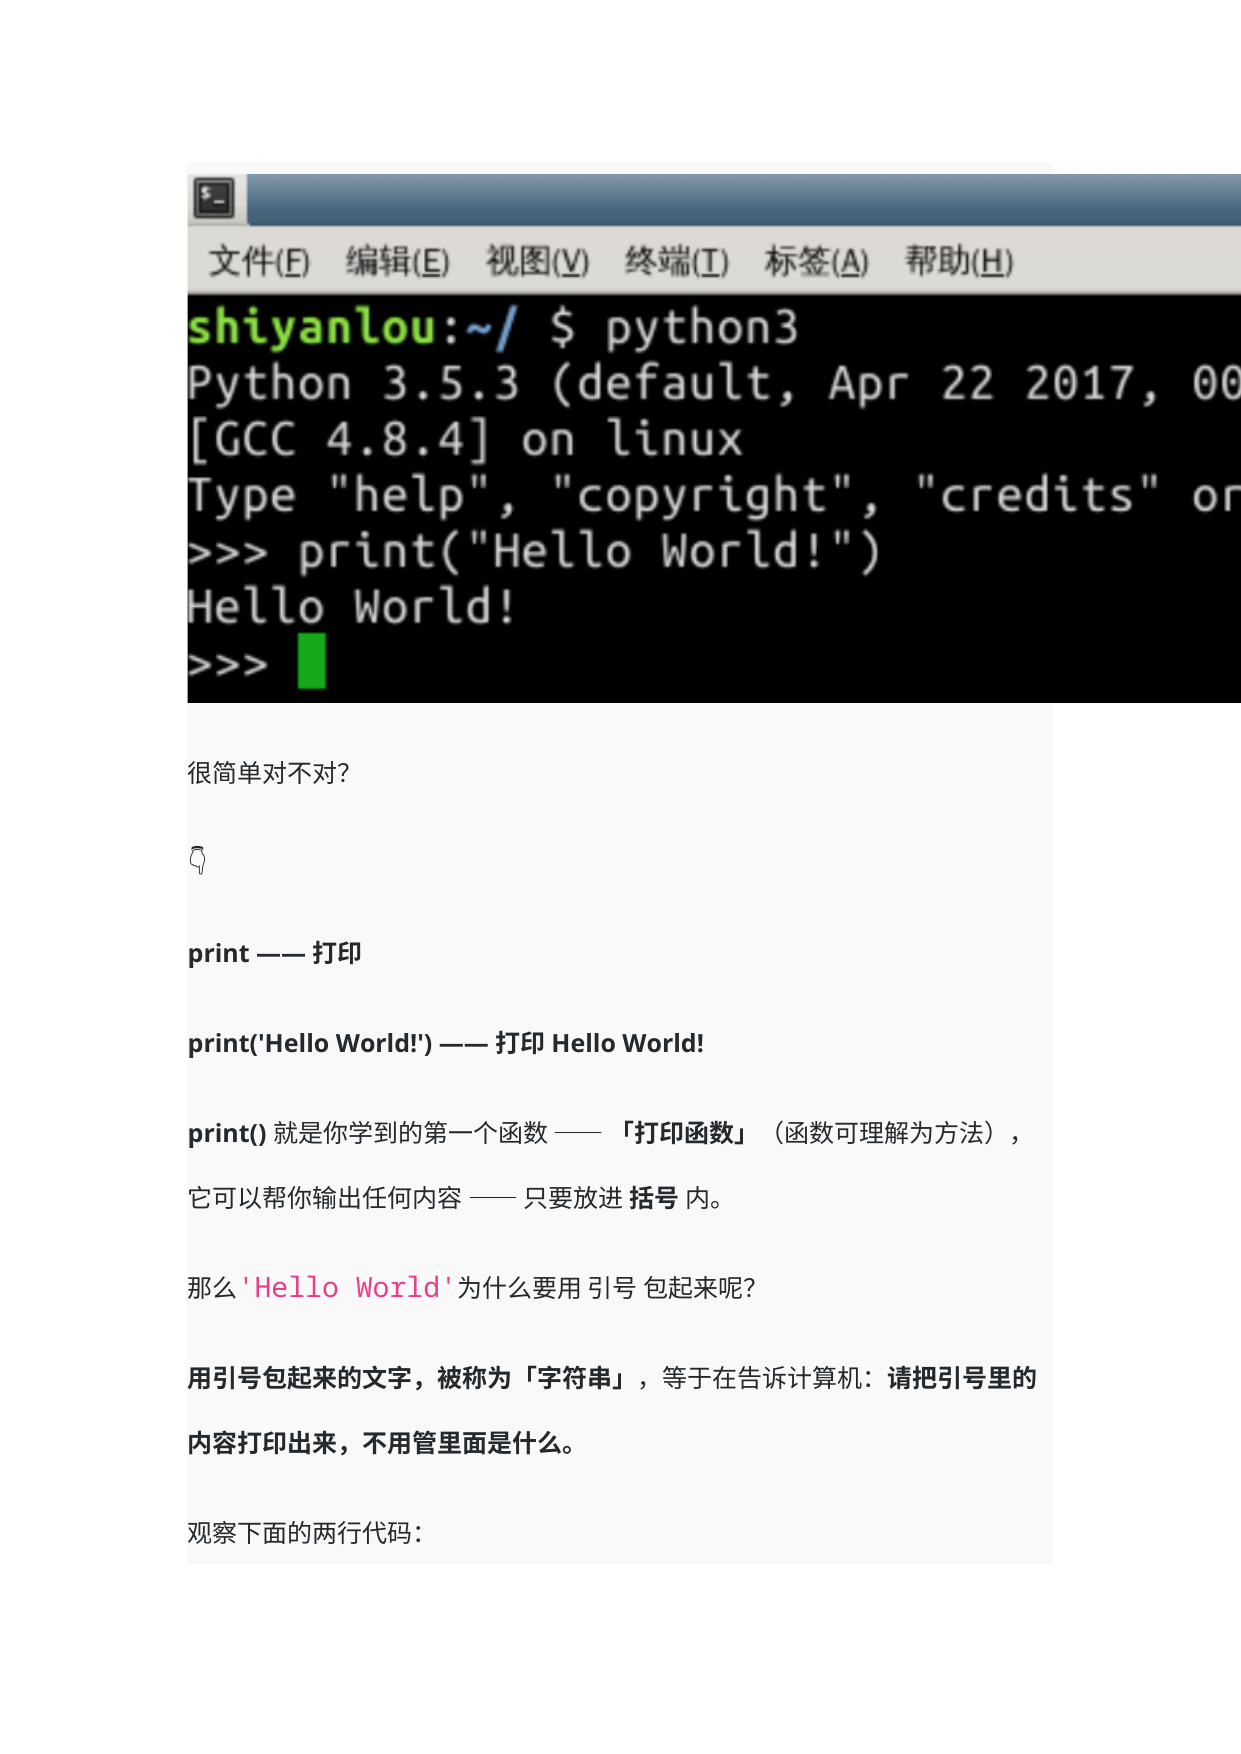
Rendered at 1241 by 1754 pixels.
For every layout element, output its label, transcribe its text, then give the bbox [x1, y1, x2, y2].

text 很简单对不对？ [187, 739, 1053, 804]
text 那么'Hello World'为什么要用 引号 包起来呢？ [187, 1254, 1053, 1319]
picture [187, 174, 1241, 703]
text print('Hello World!') —— 打印 Hello World! [187, 1009, 1053, 1074]
text print() 就是你学到的第一个函数 —— 「打印函数」（函数可理解为方法），它可以帮你输出任何内容 —— 只要放进 括号 内。 [187, 1099, 1053, 1229]
text 观察下面的两行代码： [187, 1499, 1053, 1564]
text 用引号包起来的文字，被称为「字符串」，等于在告诉计算机：请把引号里的内容打印出来，不用管里面是什么。 [187, 1344, 1053, 1474]
text print —— 打印 [187, 919, 1053, 984]
text 👇 [187, 829, 1053, 894]
